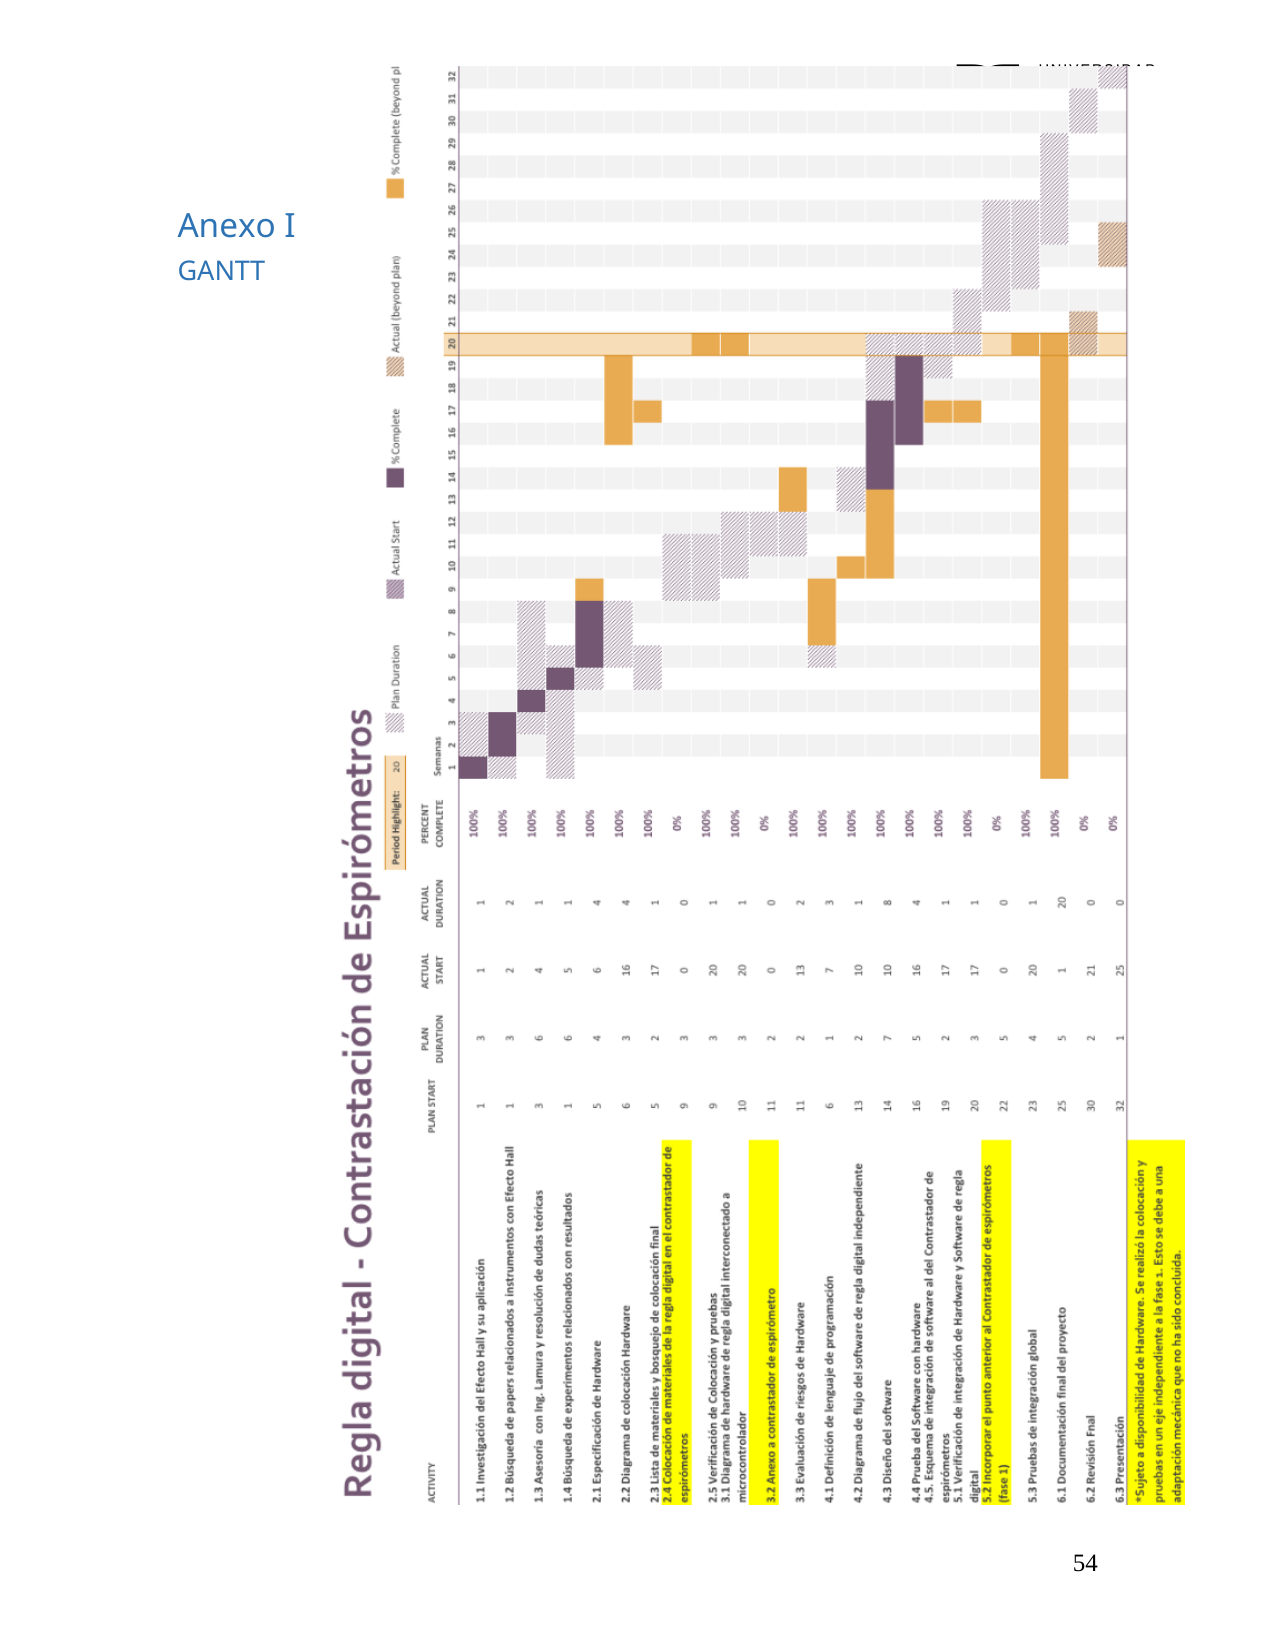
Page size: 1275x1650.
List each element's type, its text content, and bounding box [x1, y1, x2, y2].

subtitle Anexo I [177, 201, 326, 247]
picture [328, 67, 1185, 1505]
picture [945, 55, 1165, 66]
subtitle GANTT [177, 251, 326, 288]
